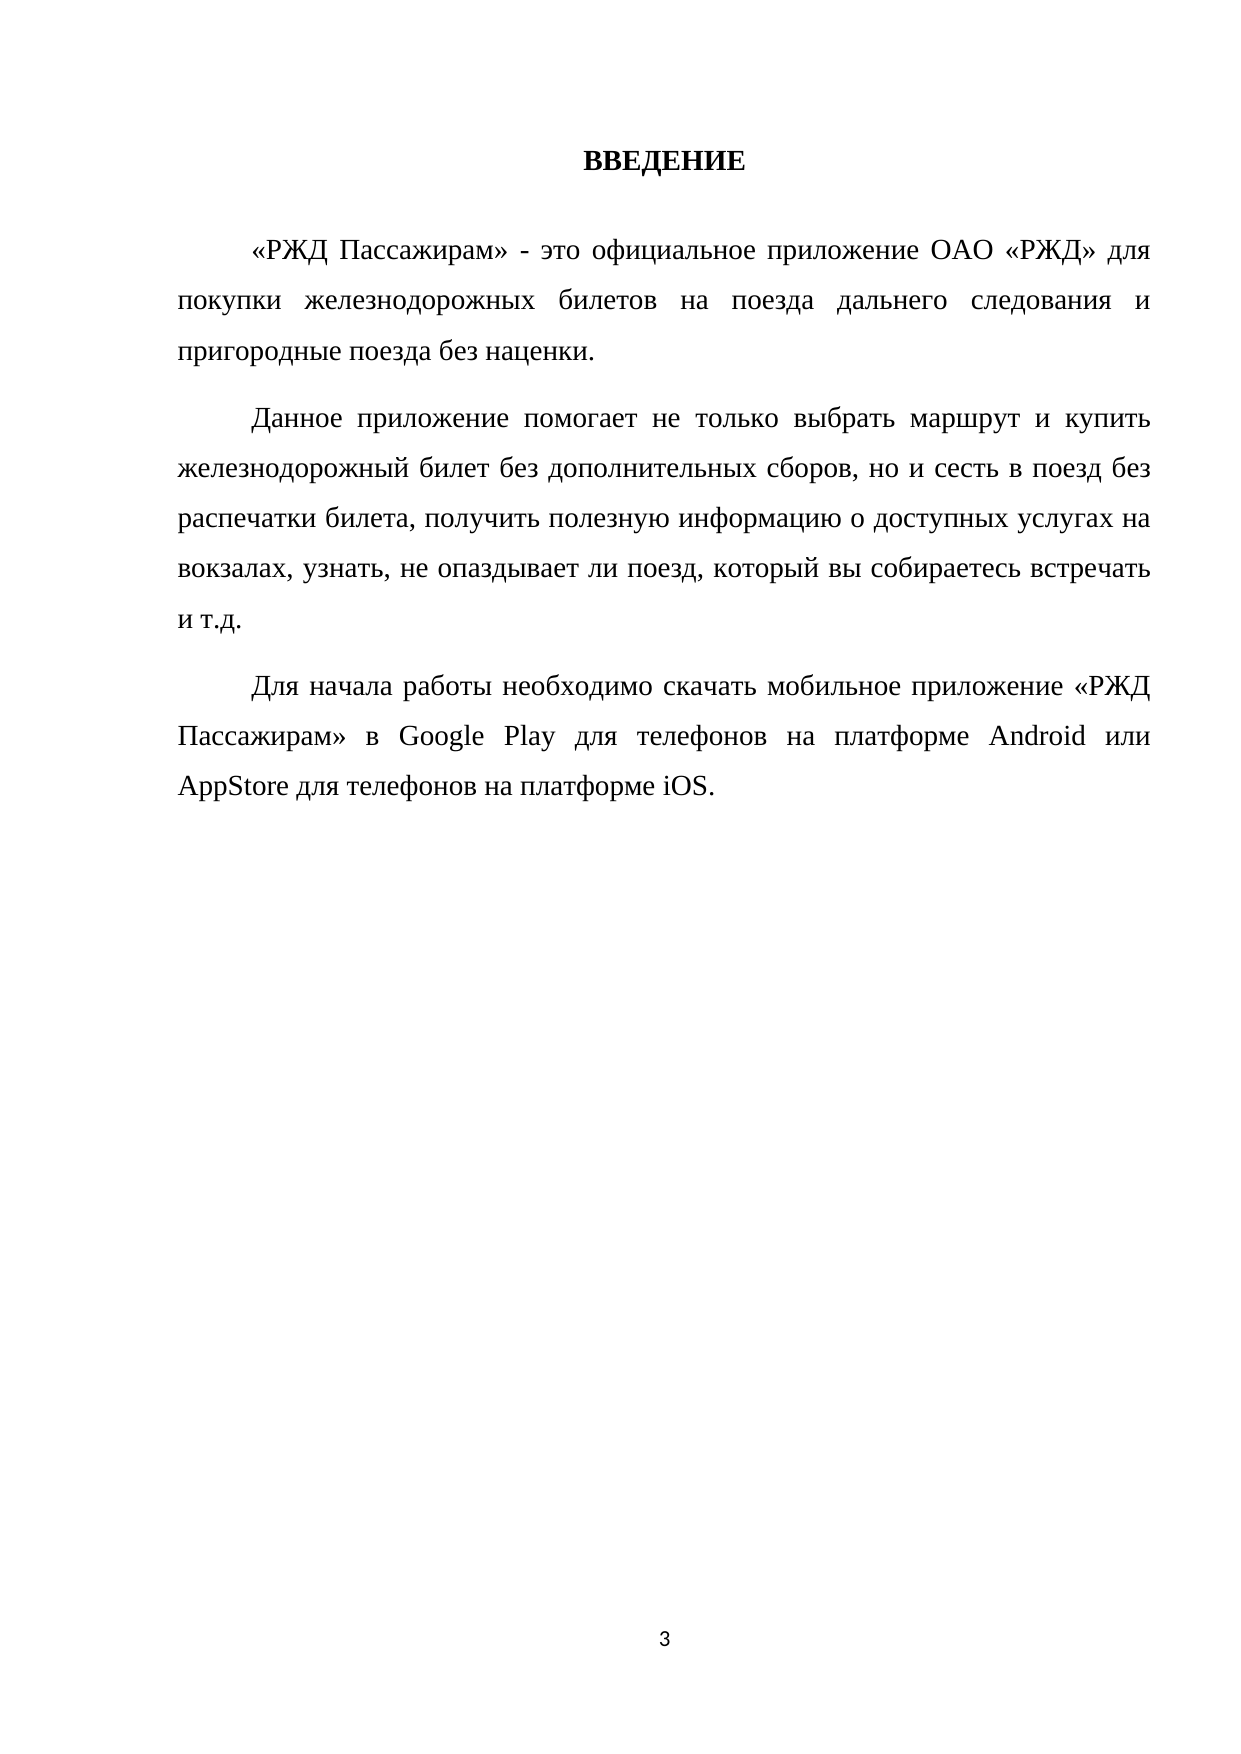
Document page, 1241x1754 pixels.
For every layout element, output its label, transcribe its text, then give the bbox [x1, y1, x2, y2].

text Для начала работы необходимо скачать мобильное приложение «РЖД Пассажирам» в Google Play для телефонов на платформе Android или AppStore для телефонов на платформе iOS. [177, 668, 1152, 802]
subtitle ВВЕДЕНИЕ [177, 143, 1152, 177]
text «РЖД Пассажирам» - это официальное приложение ОАО «РЖД» для покупки железнодорожных билетов на поезда дальнего следования и пригородные поезда без наценки. [177, 232, 1152, 366]
text Данное приложение помогает не только выбрать маршрут и купить железнодорожный билет без дополнительных сборов, но и сесть в поезд без распечатки билета, получить полезную информацию о доступных услугах на вокзалах, узнать, не опаздывает ли поезд, который вы собираетесь встречать и т.д. [177, 400, 1152, 634]
